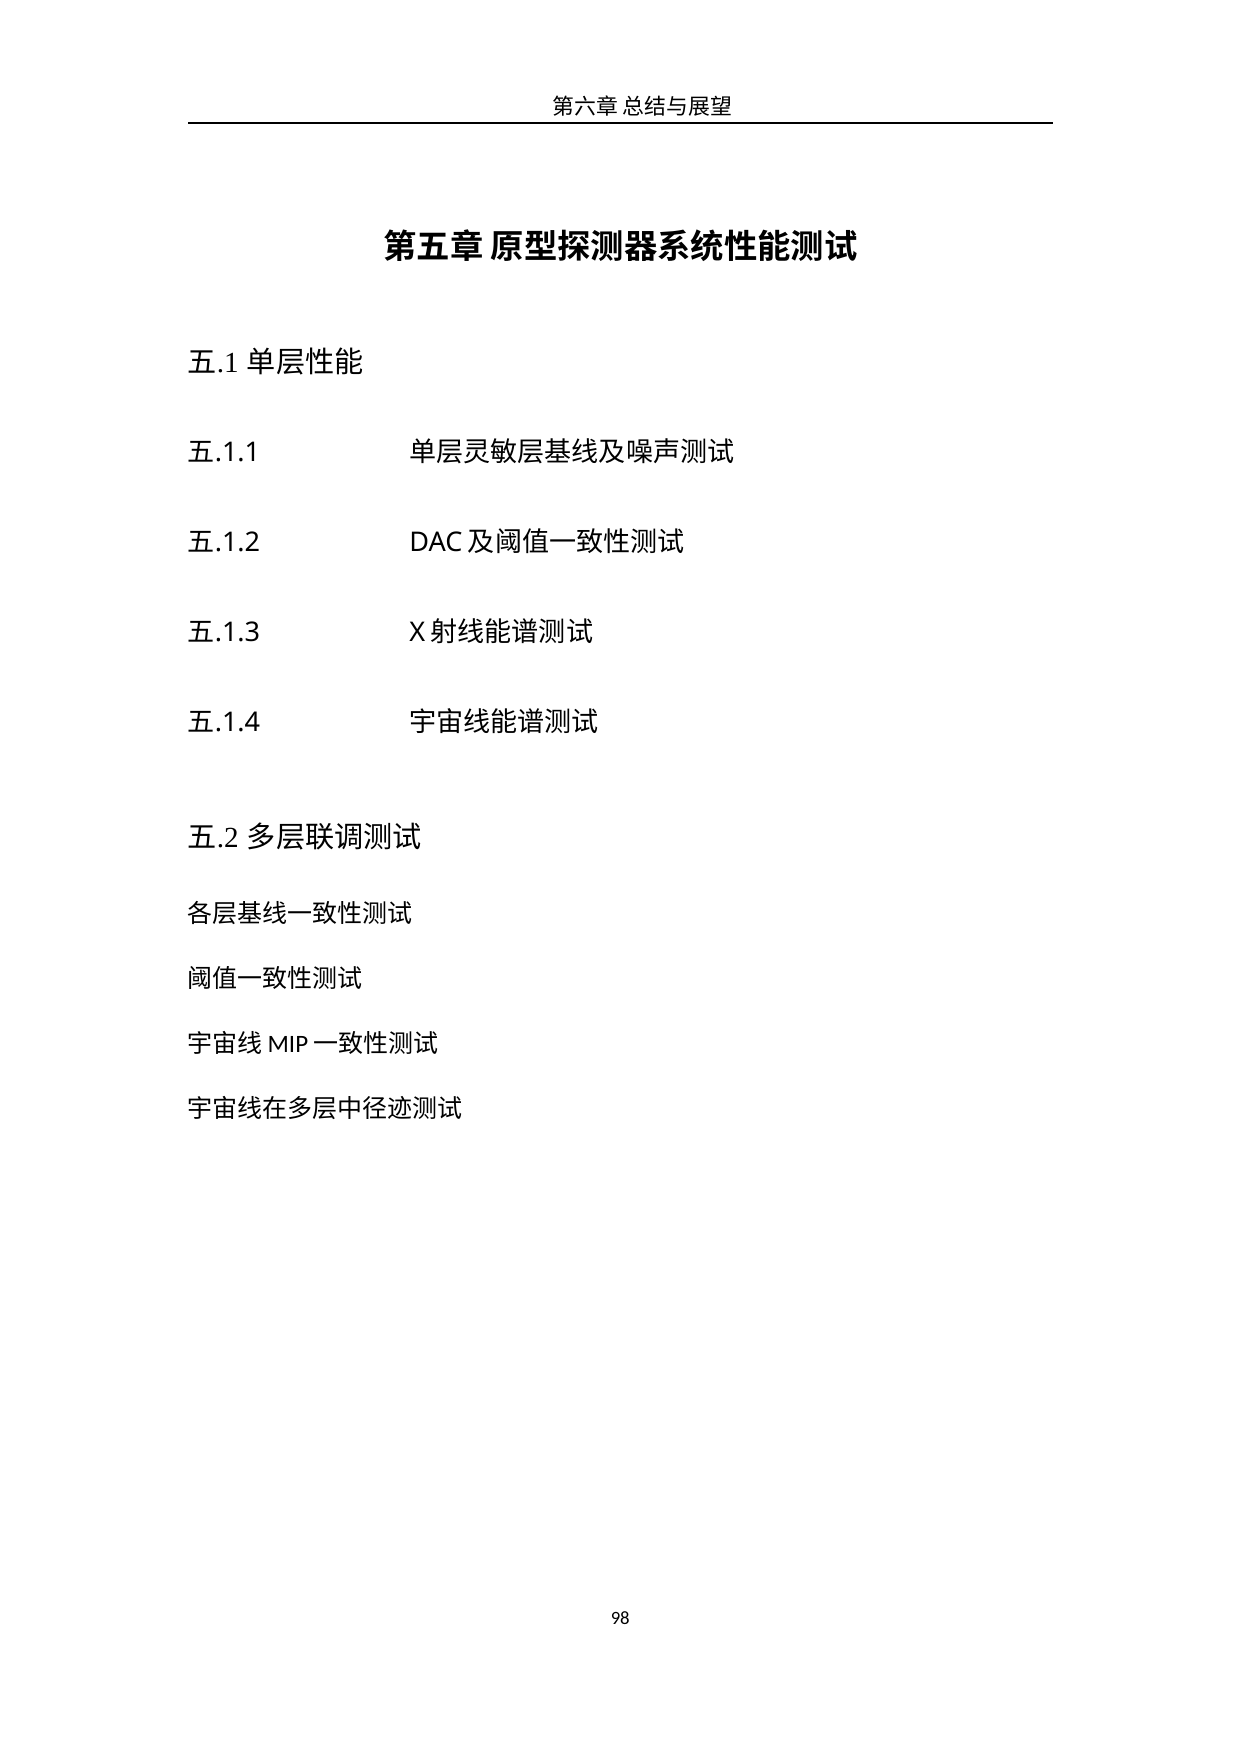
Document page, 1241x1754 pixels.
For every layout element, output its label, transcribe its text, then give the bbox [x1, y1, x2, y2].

subtitle X射线能谱测试 [187, 597, 1053, 662]
subtitle DAC及阈值一致性测试 [187, 507, 1053, 572]
text 宇宙线MIP一致性测试 [187, 1009, 1053, 1074]
text 宇宙线在多层中径迹测试 [187, 1074, 1053, 1139]
text 各层基线一致性测试 [187, 879, 1053, 944]
subtitle 宇宙线能谱测试 [187, 687, 1053, 752]
subtitle 多层联调测试 [187, 802, 1053, 867]
text 阈值一致性测试 [187, 944, 1053, 1009]
subtitle 单层性能 [187, 327, 1053, 392]
subtitle 单层灵敏层基线及噪声测试 [187, 417, 1053, 482]
subtitle 原型探测器系统性能测试 [187, 212, 1053, 277]
